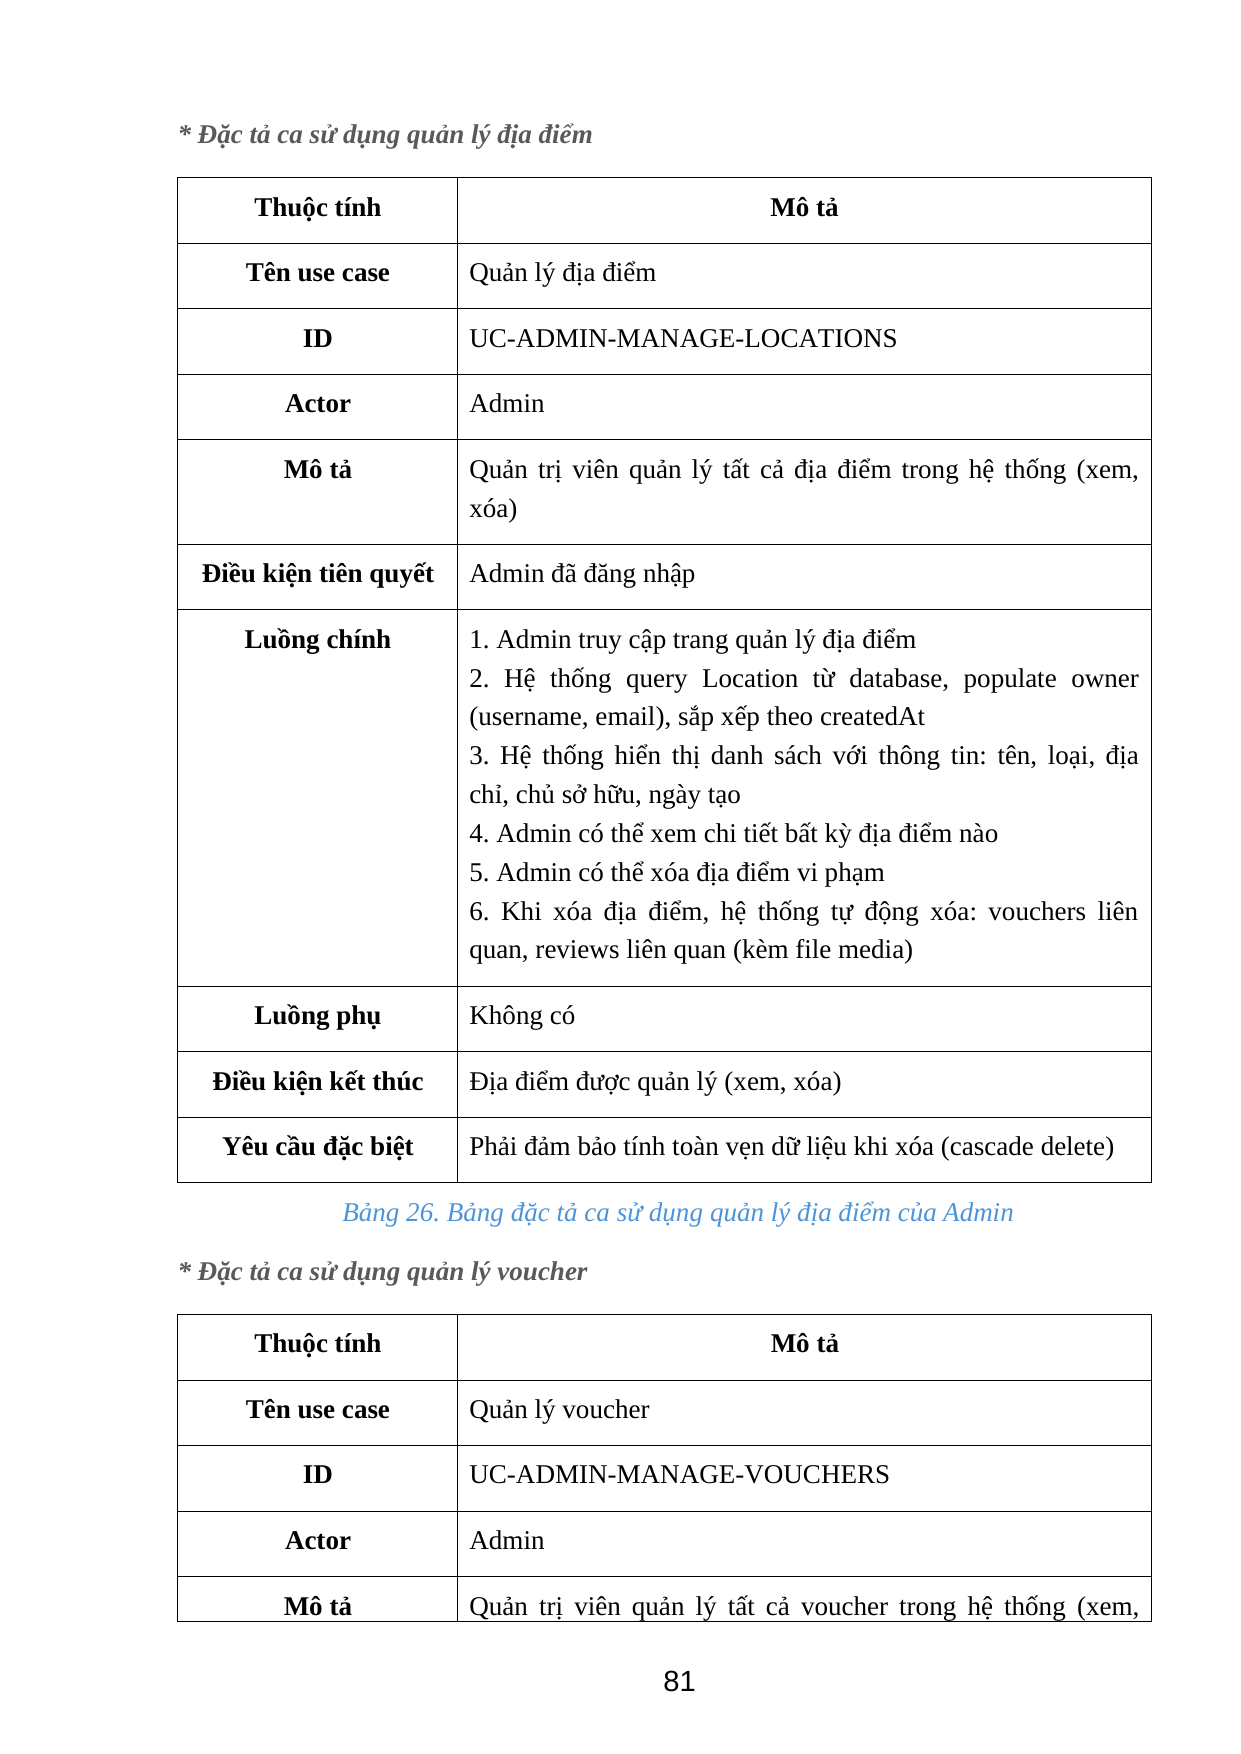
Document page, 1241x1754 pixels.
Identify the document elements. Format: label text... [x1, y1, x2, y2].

table_header Mô tả [458, 178, 1151, 243]
table_cell Điều kiện tiên quyết [178, 545, 457, 609]
table_cell Luồng phụ [178, 987, 457, 1051]
table_cell Tên use case [178, 1381, 457, 1445]
table_cell Mô tả [178, 1577, 457, 1621]
table_cell Điều kiện kết thúc [178, 1052, 457, 1117]
table_cell Không có [458, 987, 1151, 1051]
table_cell Quản lý địa điểm [458, 244, 1151, 308]
table_cell Tên use case [178, 244, 457, 308]
subtitle * Đặc tả ca sử dụng quản lý địa điểm [177, 118, 1181, 149]
table_cell UC-ADMIN-MANAGE-VOUCHERS [458, 1446, 1151, 1511]
subtitle * Đặc tả ca sử dụng quản lý voucher [177, 1255, 1181, 1286]
table_header Thuộc tính [178, 178, 457, 243]
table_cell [458, 1577, 1151, 1621]
text Bảng 26. Bảng đặc tả ca sử dụng quản lý địa điểm của Admin [177, 1196, 1181, 1227]
table_cell Phải đảm bảo tính toàn vẹn dữ liệu khi xóa (cascade delete) [458, 1118, 1151, 1182]
table_cell UC-ADMIN-MANAGE-LOCATIONS [458, 309, 1151, 374]
table_cell ID [178, 1446, 457, 1511]
table_cell Yêu cầu đặc biệt [178, 1118, 457, 1182]
table_cell Luồng chính [178, 610, 457, 986]
table_cell ID [178, 309, 457, 374]
table_cell Quản lý voucher [458, 1381, 1151, 1445]
table_cell Địa điểm được quản lý (xem, xóa) [458, 1052, 1151, 1117]
table_cell Actor [178, 375, 457, 439]
table_cell 1. Admin truy cập trang quản lý địa điểm 2. Hệ thống query Location từ database, populate owner (username, email), sắp xếp theo createdAt 3. Hệ thống hiển thị danh sách với thông tin: tên, loại, địa chỉ, chủ sở hữu, ngày tạo 4. Admin có thể xem chi tiết bất kỳ địa điểm nào 5. Admin có thể xóa địa điểm vi phạm 6. Khi xóa địa điểm, hệ thống tự động xóa: vouchers liên quan, reviews liên quan (kèm file media) [458, 610, 1151, 986]
table_cell Quản trị viên quản lý tất cả địa điểm trong hệ thống (xem, xóa) [458, 440, 1151, 544]
table_cell Admin đã đăng nhập [458, 545, 1151, 609]
table_cell Admin [458, 375, 1151, 439]
table_cell Actor [178, 1512, 457, 1576]
table_cell Mô tả [178, 440, 457, 544]
table_header Mô tả [458, 1315, 1151, 1379]
table_header Thuộc tính [178, 1315, 457, 1379]
table_cell Admin [458, 1512, 1151, 1576]
